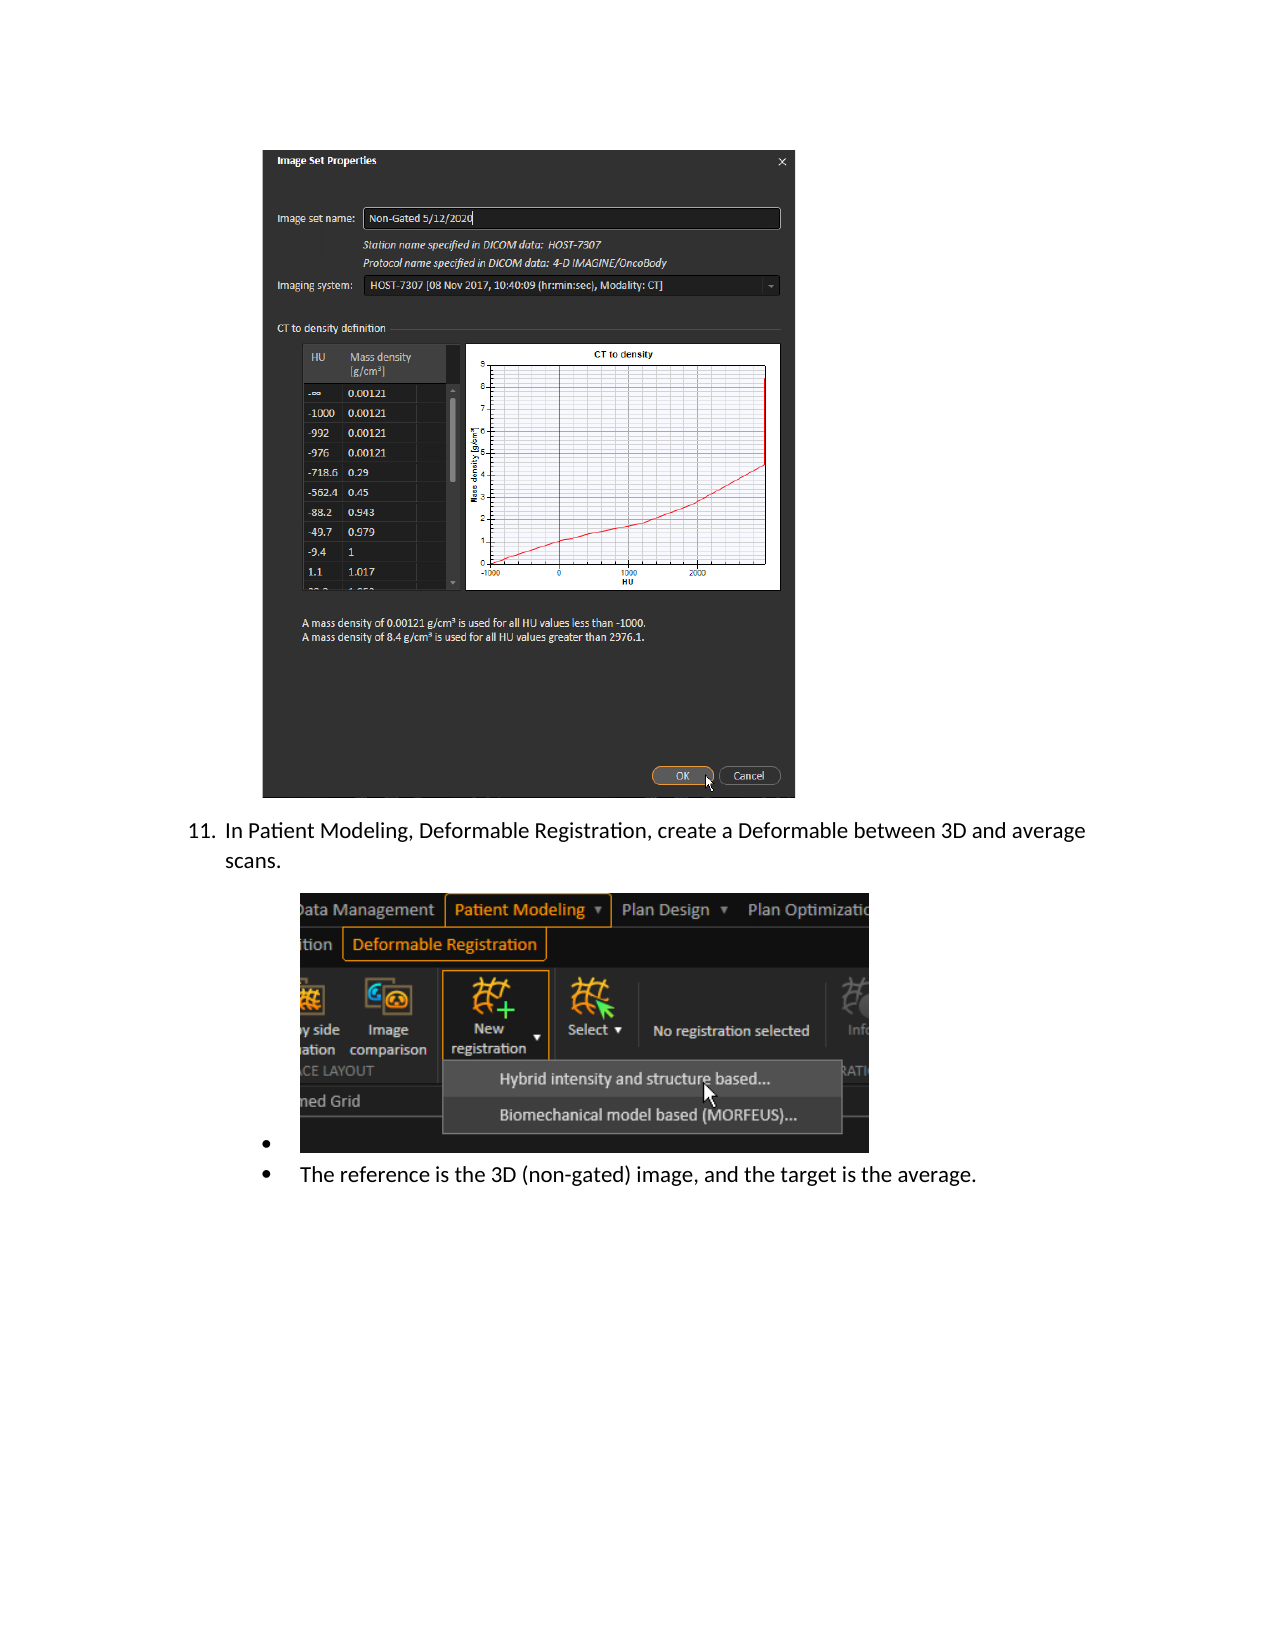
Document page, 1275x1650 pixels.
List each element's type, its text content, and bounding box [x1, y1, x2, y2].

picture [262, 150, 796, 798]
list In Patient Modeling, Deformable Registration, create a Deformable between 3D and average scans. [187, 816, 1125, 874]
list The reference is the 3D (non-gated) image, and the target is the average. [262, 1160, 1125, 1188]
picture [300, 893, 869, 1153]
